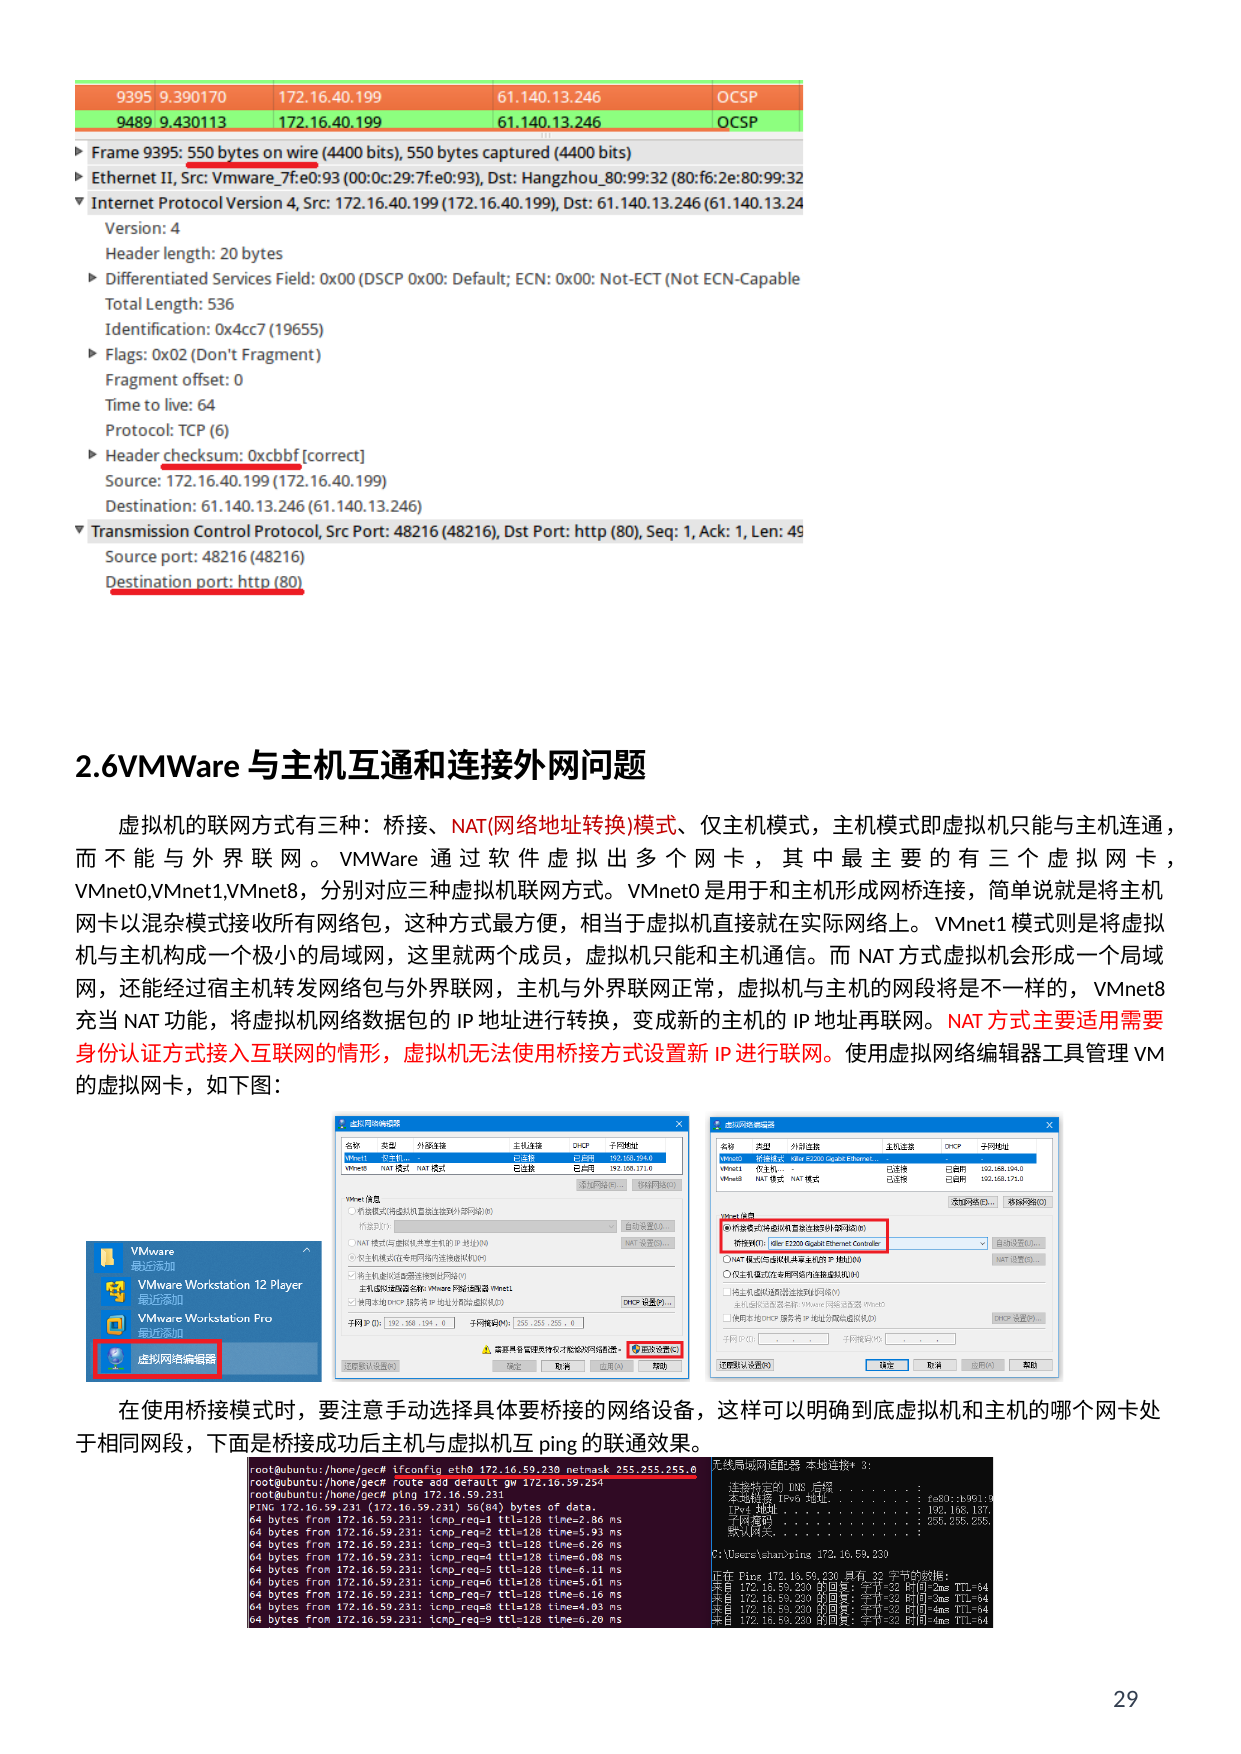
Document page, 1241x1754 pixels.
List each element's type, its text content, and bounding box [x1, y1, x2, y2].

picture [86, 1241, 322, 1382]
subtitle 2.6VMWare与主机互通和连接外网问题 [75, 731, 1165, 796]
picture [75, 80, 804, 599]
picture [705, 1111, 1064, 1382]
picture [331, 1111, 690, 1382]
text 在使用桥接模式时，要注意手动选择具体要桥接的网络设备，这样可以明确到底虚拟机和主机的哪个网卡处于相同网段，下面是桥接成功后主机与虚拟机互ping的联通效果。 [75, 1393, 1165, 1458]
text 虚拟机的联网方式有三种：桥接、NAT(网络地址转换)模式、仅主机模式，主机模式即虚拟机只能与主机连通，而不能与外界联网。VMWare通过软件虚拟出多个网卡，其中最主要的有三个虚拟网卡，VMnet0,VMnet1,VMnet8，分别对应三种虚拟机联网方式。VMnet0是用于和主机形成网桥连接，简单说就是将主机网卡以混杂模式接收所有网络包，这种方式最方便，相当于虚拟机直接就在实际网络上。VMnet1模式则是将虚拟机与主机构成一个极小的局域网，这里就两个成员，虚拟机只能和主机通信。而NAT方式虚拟机会形成一个局域网，还能经过宿主机转发网络包与外界联网，主机与外界联网正常，虚拟机与主机的网段将是不一样的，VMnet8充当NAT功能，将虚拟机网络数据包的IP地址进行转换，变成新的主机的IP地址再联网。NAT方式主要适用需要身份认证方式接入互联网的情形，虚拟机无法使用桥接方式设置新IP进行联网。使用虚拟网络编辑器工具管理VM的虚拟网卡，如下图： [75, 808, 1165, 1100]
picture [247, 1457, 994, 1628]
